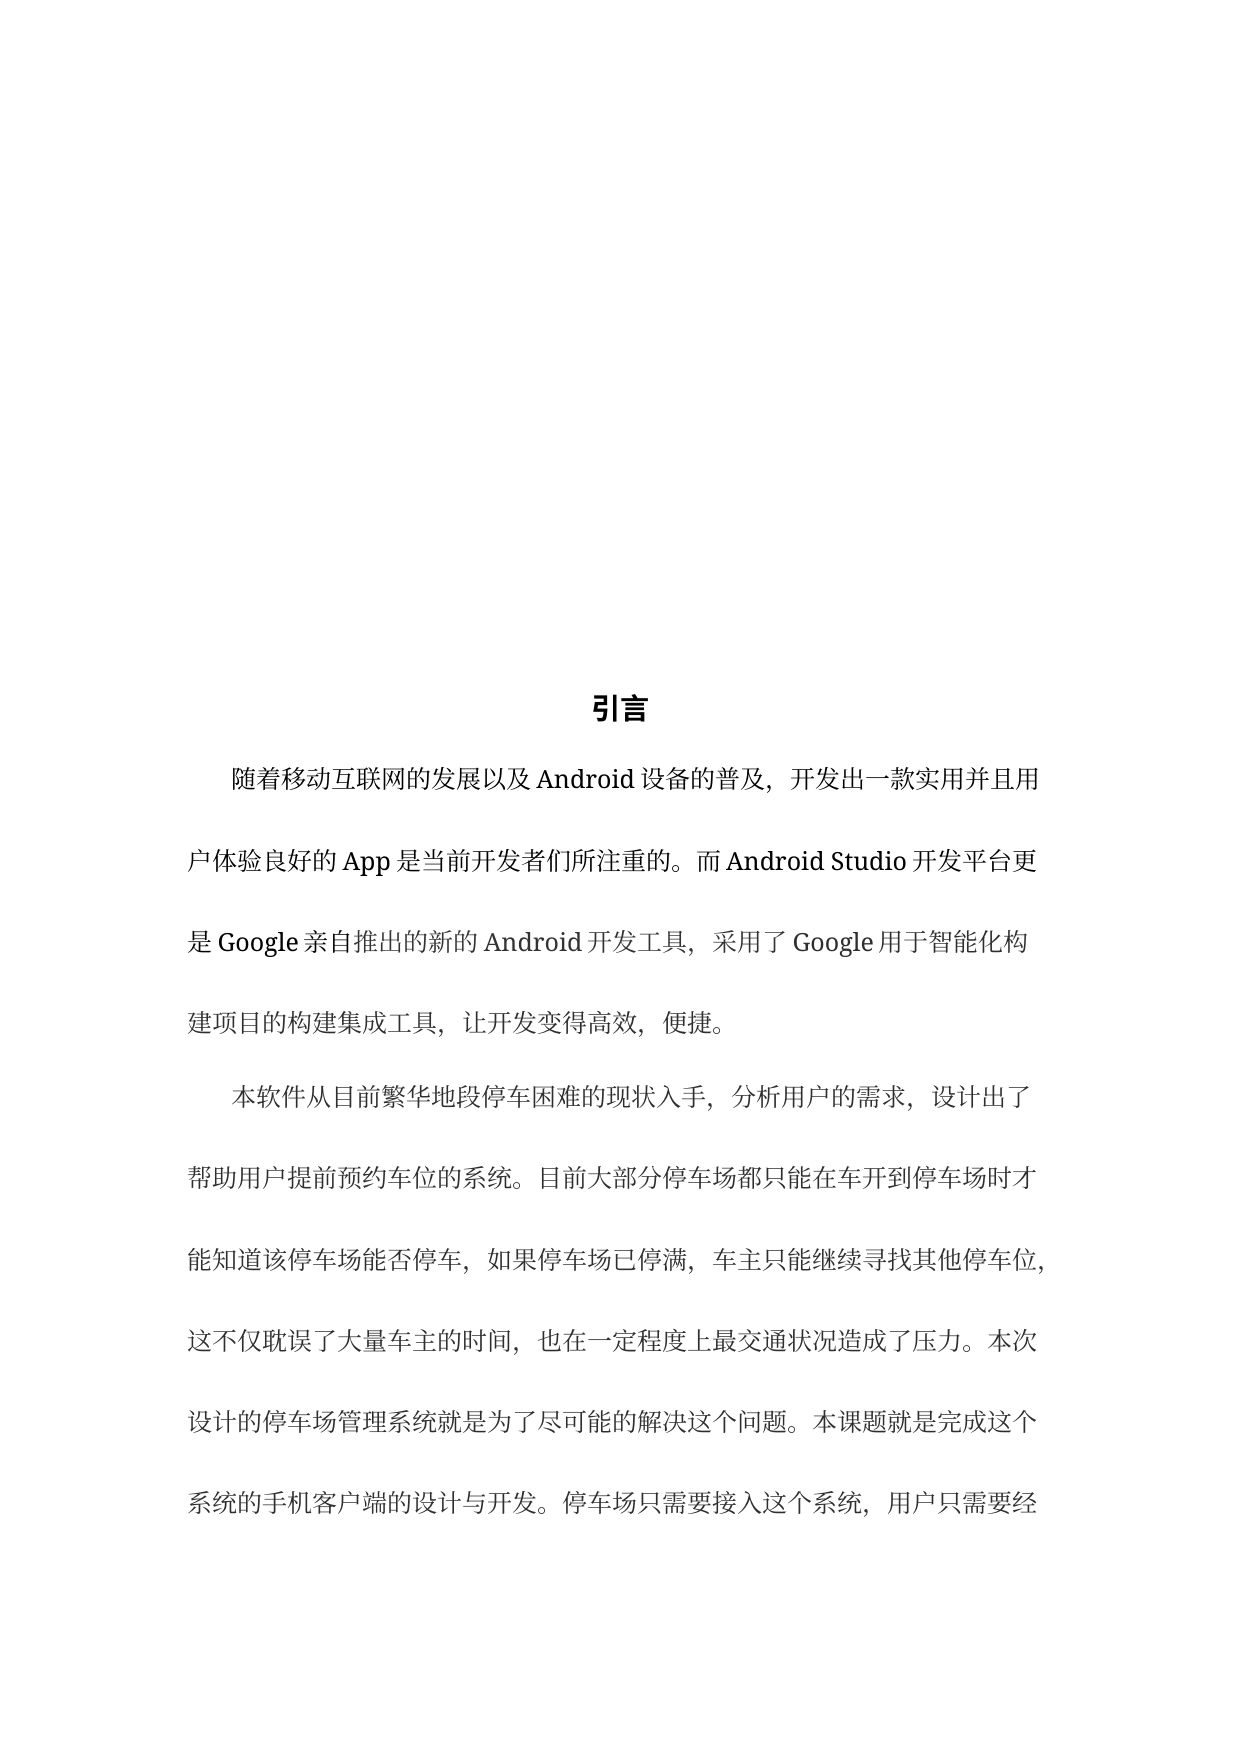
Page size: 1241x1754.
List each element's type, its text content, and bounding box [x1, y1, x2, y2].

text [187, 1063, 1053, 1535]
title 引言 [187, 674, 1053, 739]
text 随着移动互联网的发展以及Android设备的普及，开发出一款实用并且用户体验良好的App是当前开发者们所注重的。而Android Studio开发平台更是Google亲自推出的新的Android开发工具，采用了Google用于智能化构建项目的构建集成工具，让开发变得高效，便捷。 [187, 746, 1053, 1054]
